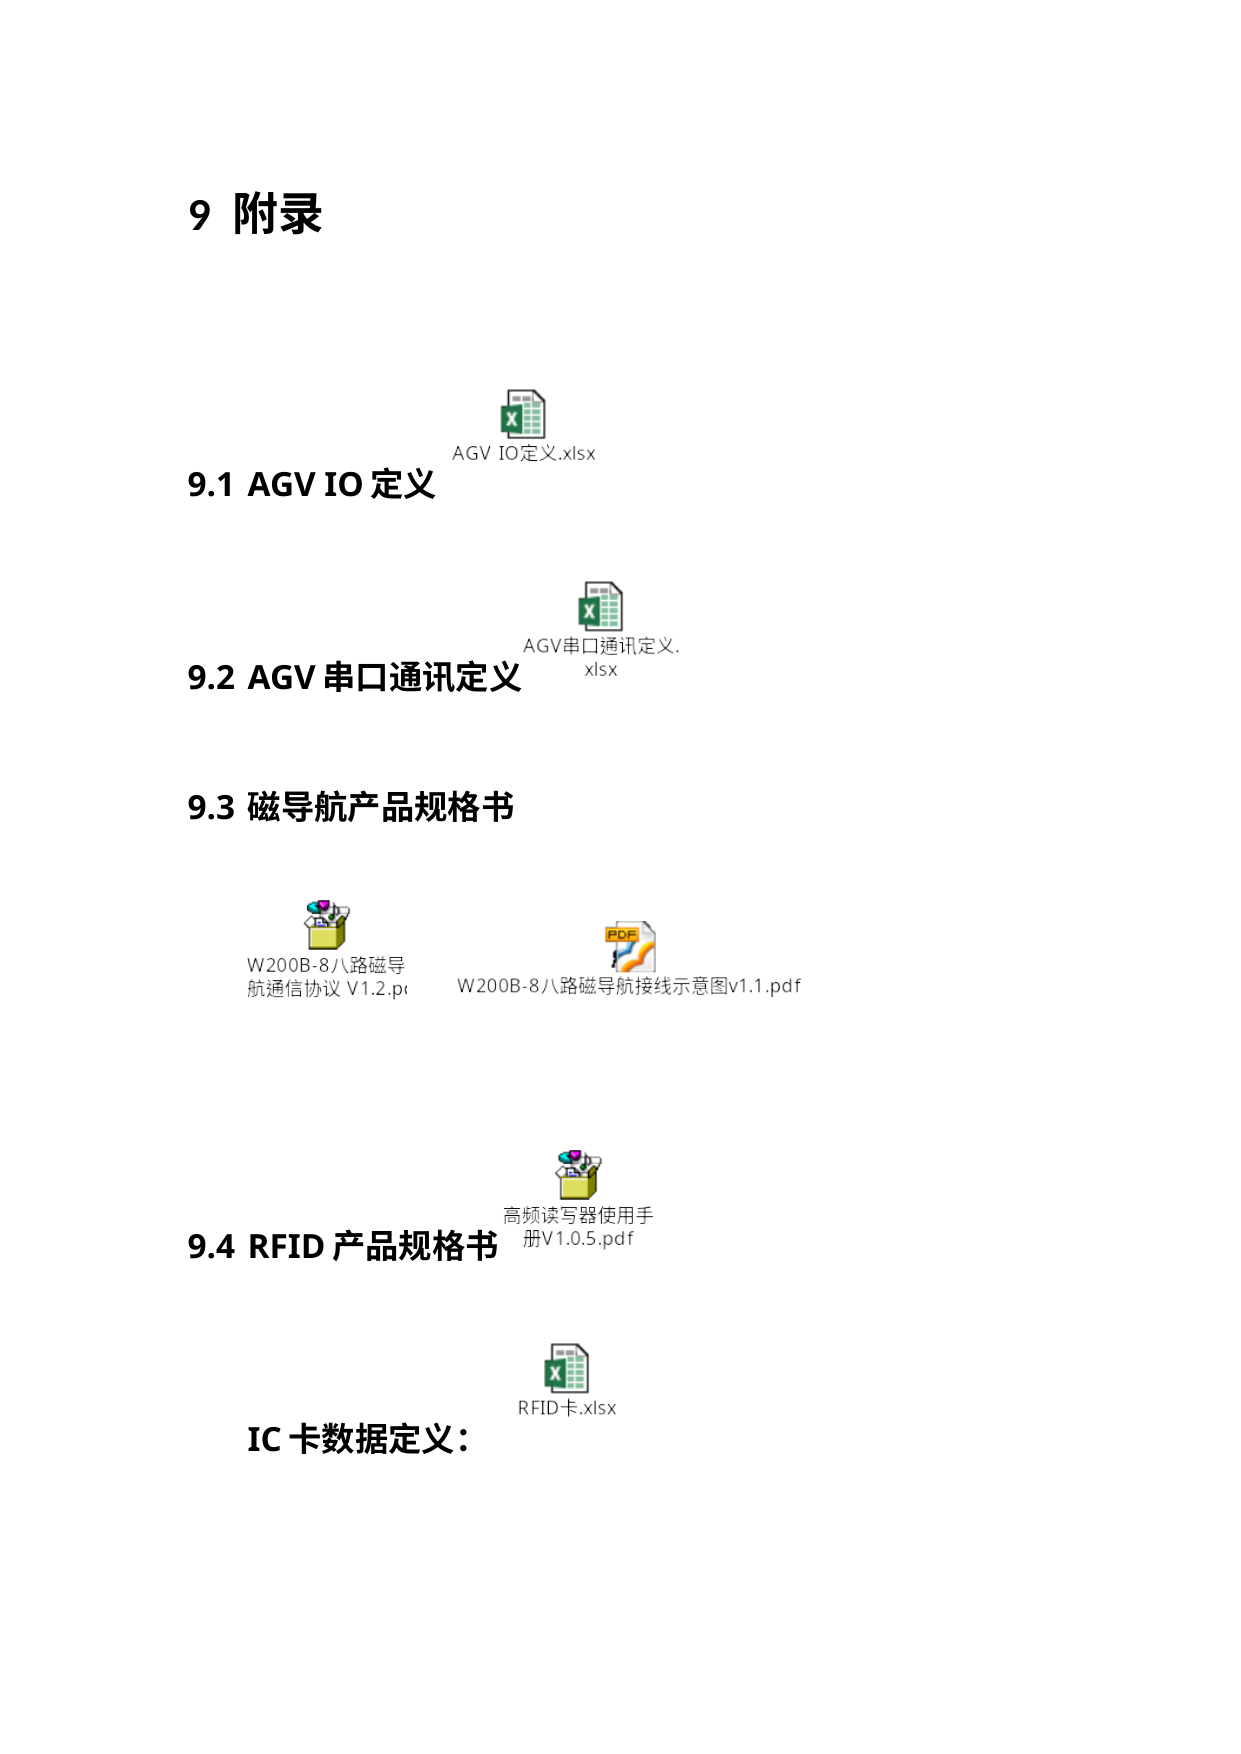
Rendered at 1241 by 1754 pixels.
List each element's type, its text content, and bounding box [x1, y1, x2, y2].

subtitle RFID产品规格书 [187, 1149, 1053, 1279]
text IC卡数据定义： [247, 1342, 1053, 1472]
subtitle 磁导航产品规格书 [187, 772, 1053, 837]
subtitle AGV IO定义 [187, 387, 1053, 517]
subtitle AGV串口通讯定义 [187, 580, 1053, 710]
subtitle 附录 [187, 162, 1053, 259]
